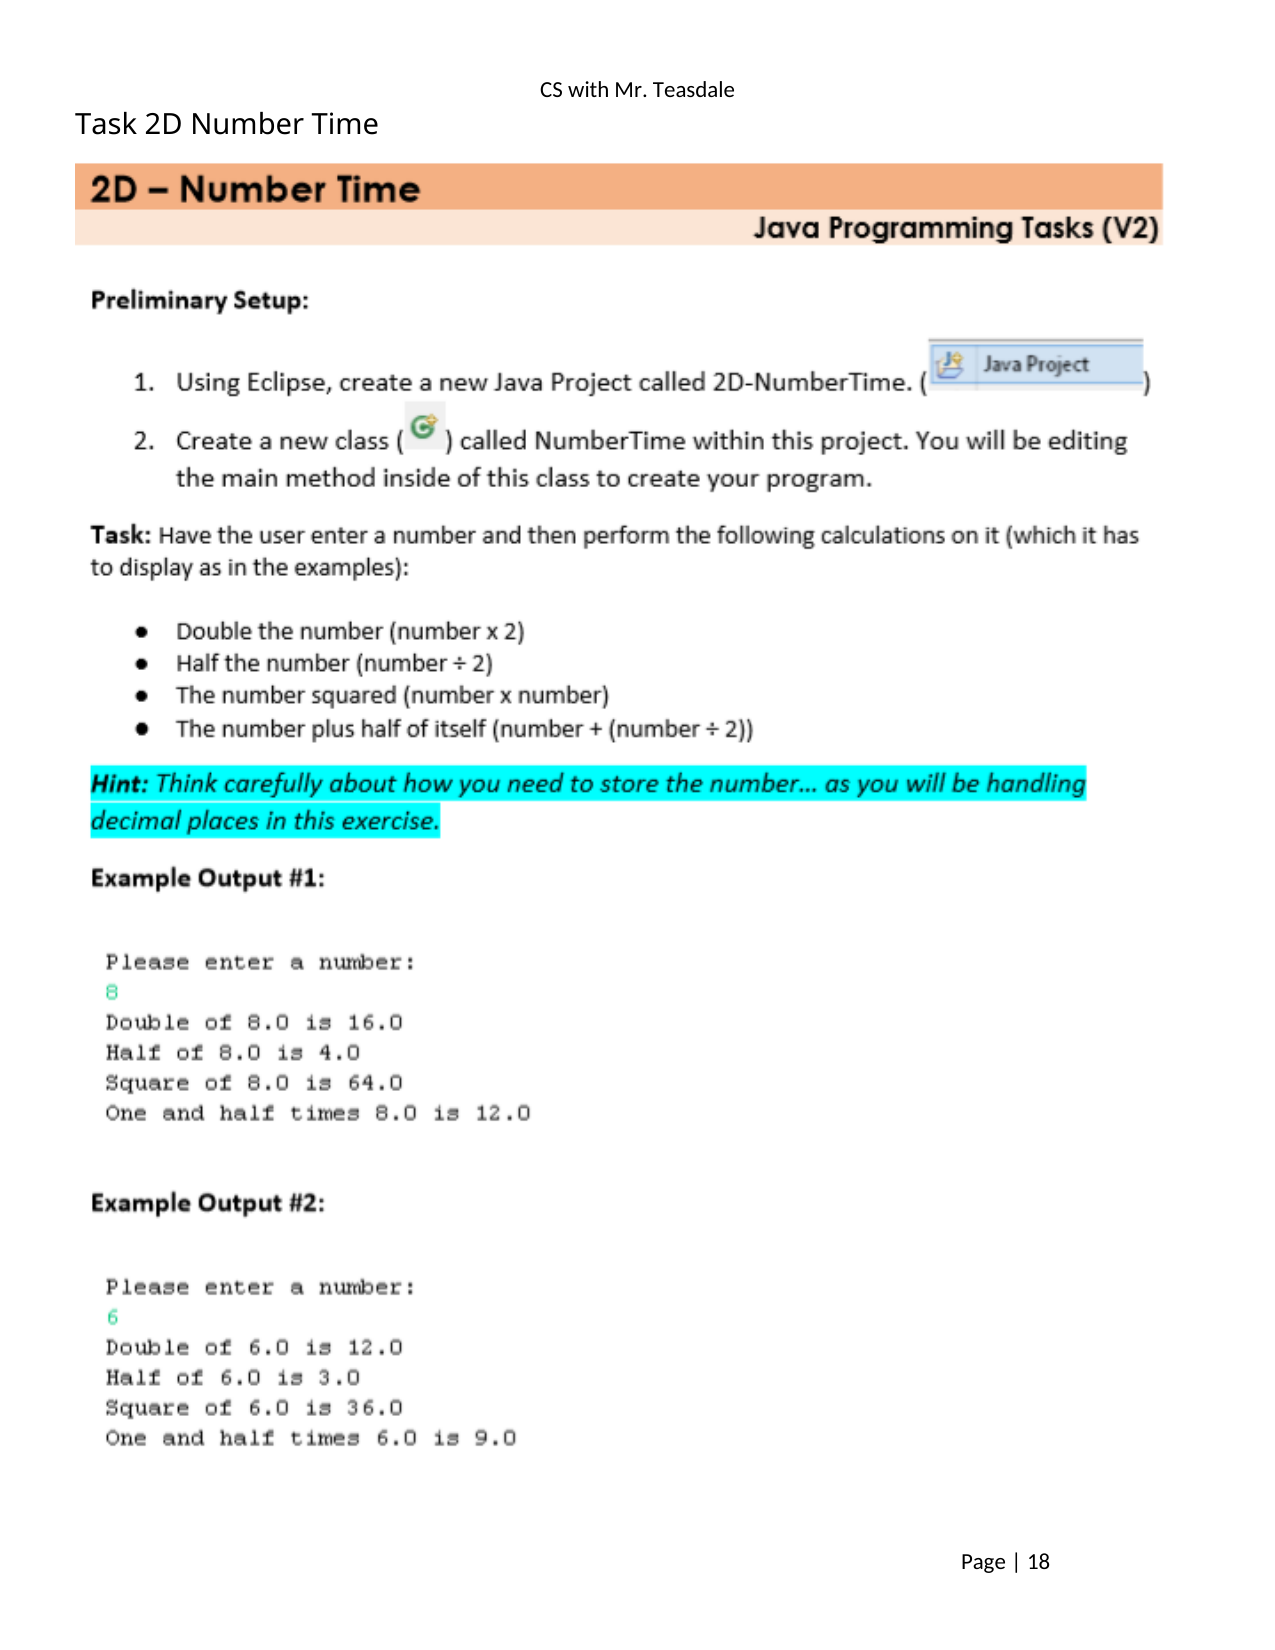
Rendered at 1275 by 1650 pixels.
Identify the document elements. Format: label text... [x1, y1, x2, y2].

subtitle Task 2D Number Time [75, 103, 1200, 143]
picture [75, 162, 1167, 1455]
